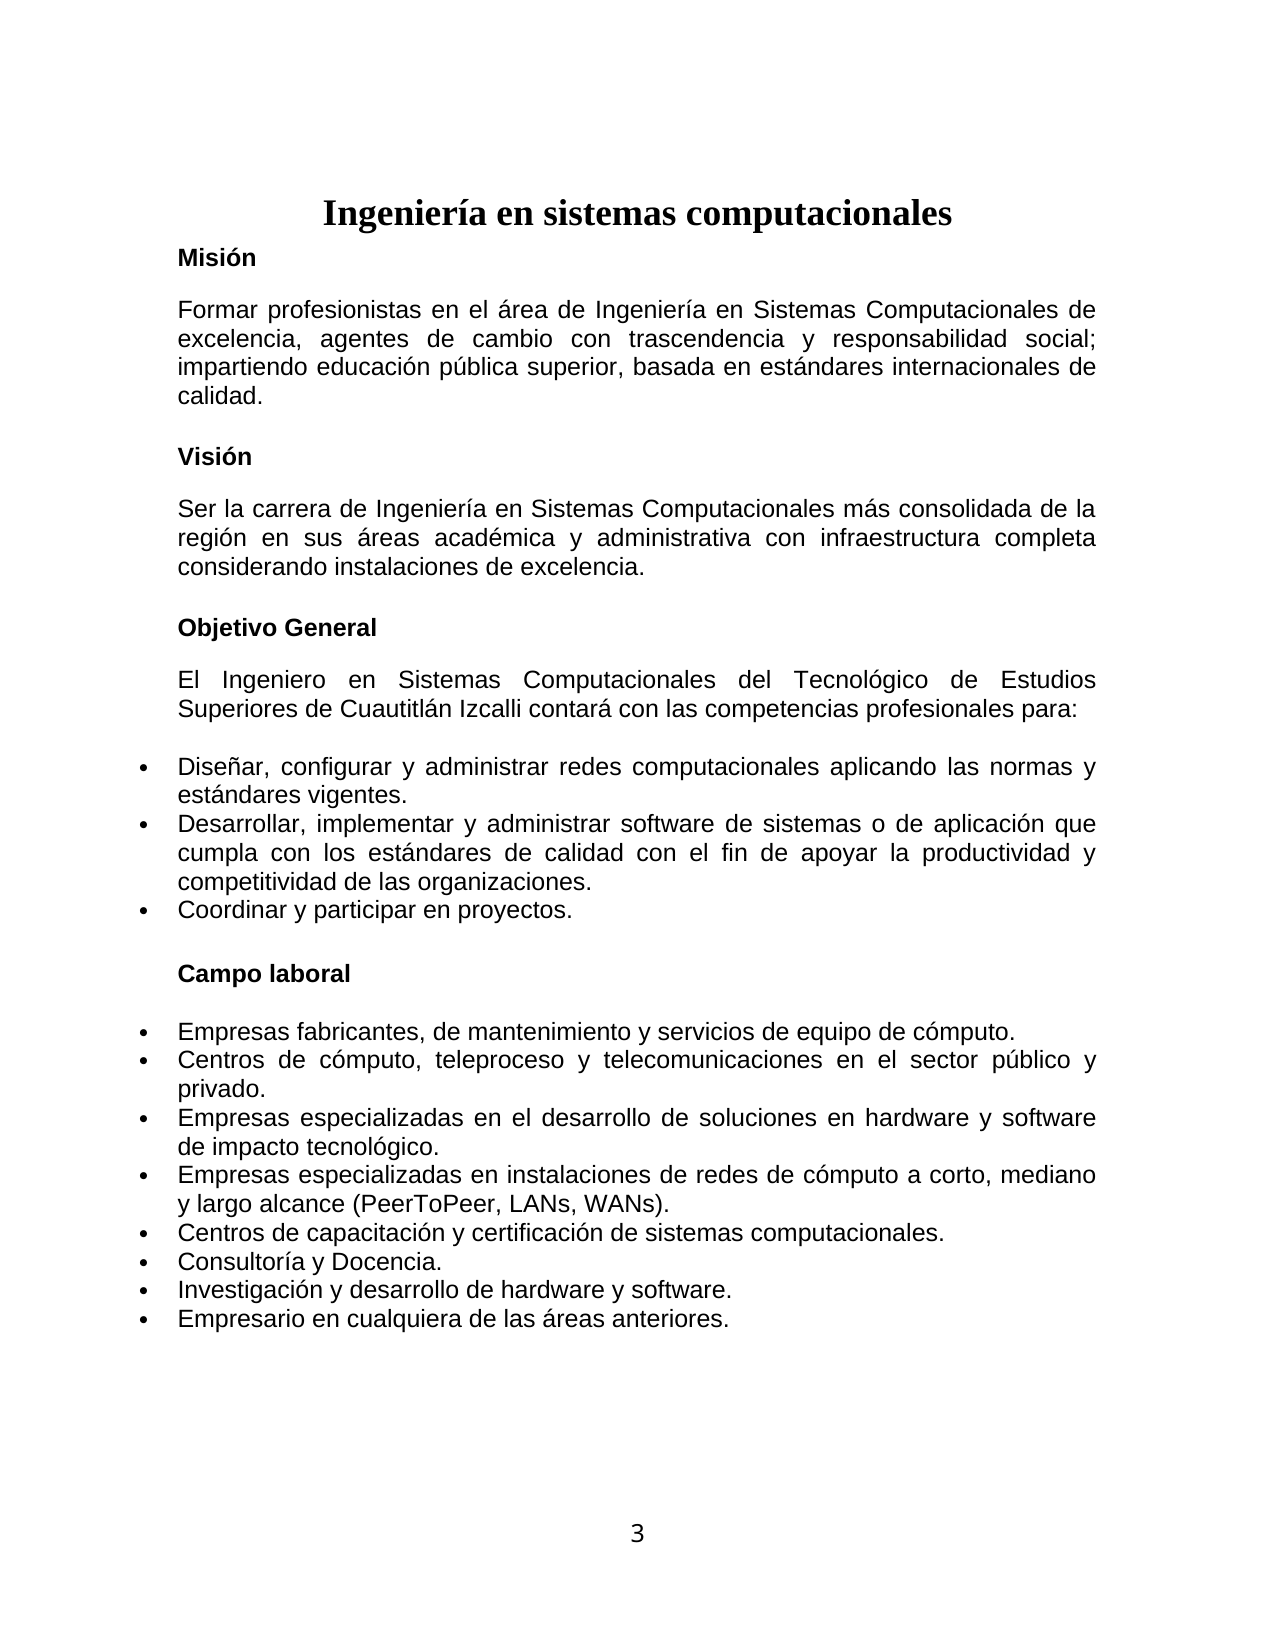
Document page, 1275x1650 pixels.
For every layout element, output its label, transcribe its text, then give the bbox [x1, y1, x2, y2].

text Objetivo General [177, 604, 1098, 641]
list Investigación y desarrollo de hardware y software. [140, 1276, 1098, 1304]
list Centros de cómputo, teleproceso y telecomunicaciones en el sector público y privado. [140, 1046, 1098, 1103]
list Centros de capacitación y certificación de sistemas computacionales. [140, 1218, 1098, 1247]
text El Ingeniero en Sistemas Computacionales del Tecnológico de Estudios Superiores de Cuautitlán Izcalli contará con las competencias profesionales para: [177, 665, 1098, 722]
text Ser la carrera de Ingeniería en Sistemas Computacionales más consolidada de la región en sus áreas académica y administrativa con infraestructura completa considerando instalaciones de excelencia. [177, 494, 1098, 581]
text Formar profesionistas en el área de Ingeniería en Sistemas Computacionales de excelencia, agentes de cambio con trascendencia y responsabilidad social; impartiendo educación pública superior, basada en estándares internacionales de calidad. [177, 295, 1098, 410]
list Consultoría y Docencia. [140, 1247, 1098, 1276]
list Empresario en cualquiera de las áreas anteriores. [140, 1304, 1098, 1333]
list Coordinar y participar en proyectos. [140, 895, 1098, 924]
list Empresas fabricantes, de mantenimiento y servicios de equipo de cómputo. [140, 1017, 1098, 1046]
text Ingeniería en sistemas computacionales [177, 191, 1098, 234]
text Visión [177, 433, 1098, 471]
list Desarrollar, implementar y administrar software de sistemas o de aplicación que cumpla con los estándares de calidad con el fin de apoyar la productividad y competitividad de las organizaciones. [140, 809, 1098, 895]
list Empresas especializadas en el desarrollo de soluciones en hardware y software de impacto tecnológico. [140, 1103, 1098, 1161]
list Empresas especializadas en instalaciones de redes de cómputo a corto, mediano y largo alcance (PeerToPeer, LANs, WANs). [140, 1161, 1098, 1218]
list Diseñar, configurar y administrar redes computacionales aplicando las normas y estándares vigentes. [140, 752, 1098, 809]
text Campo laboral [177, 953, 1098, 988]
text Misión [177, 234, 1098, 271]
